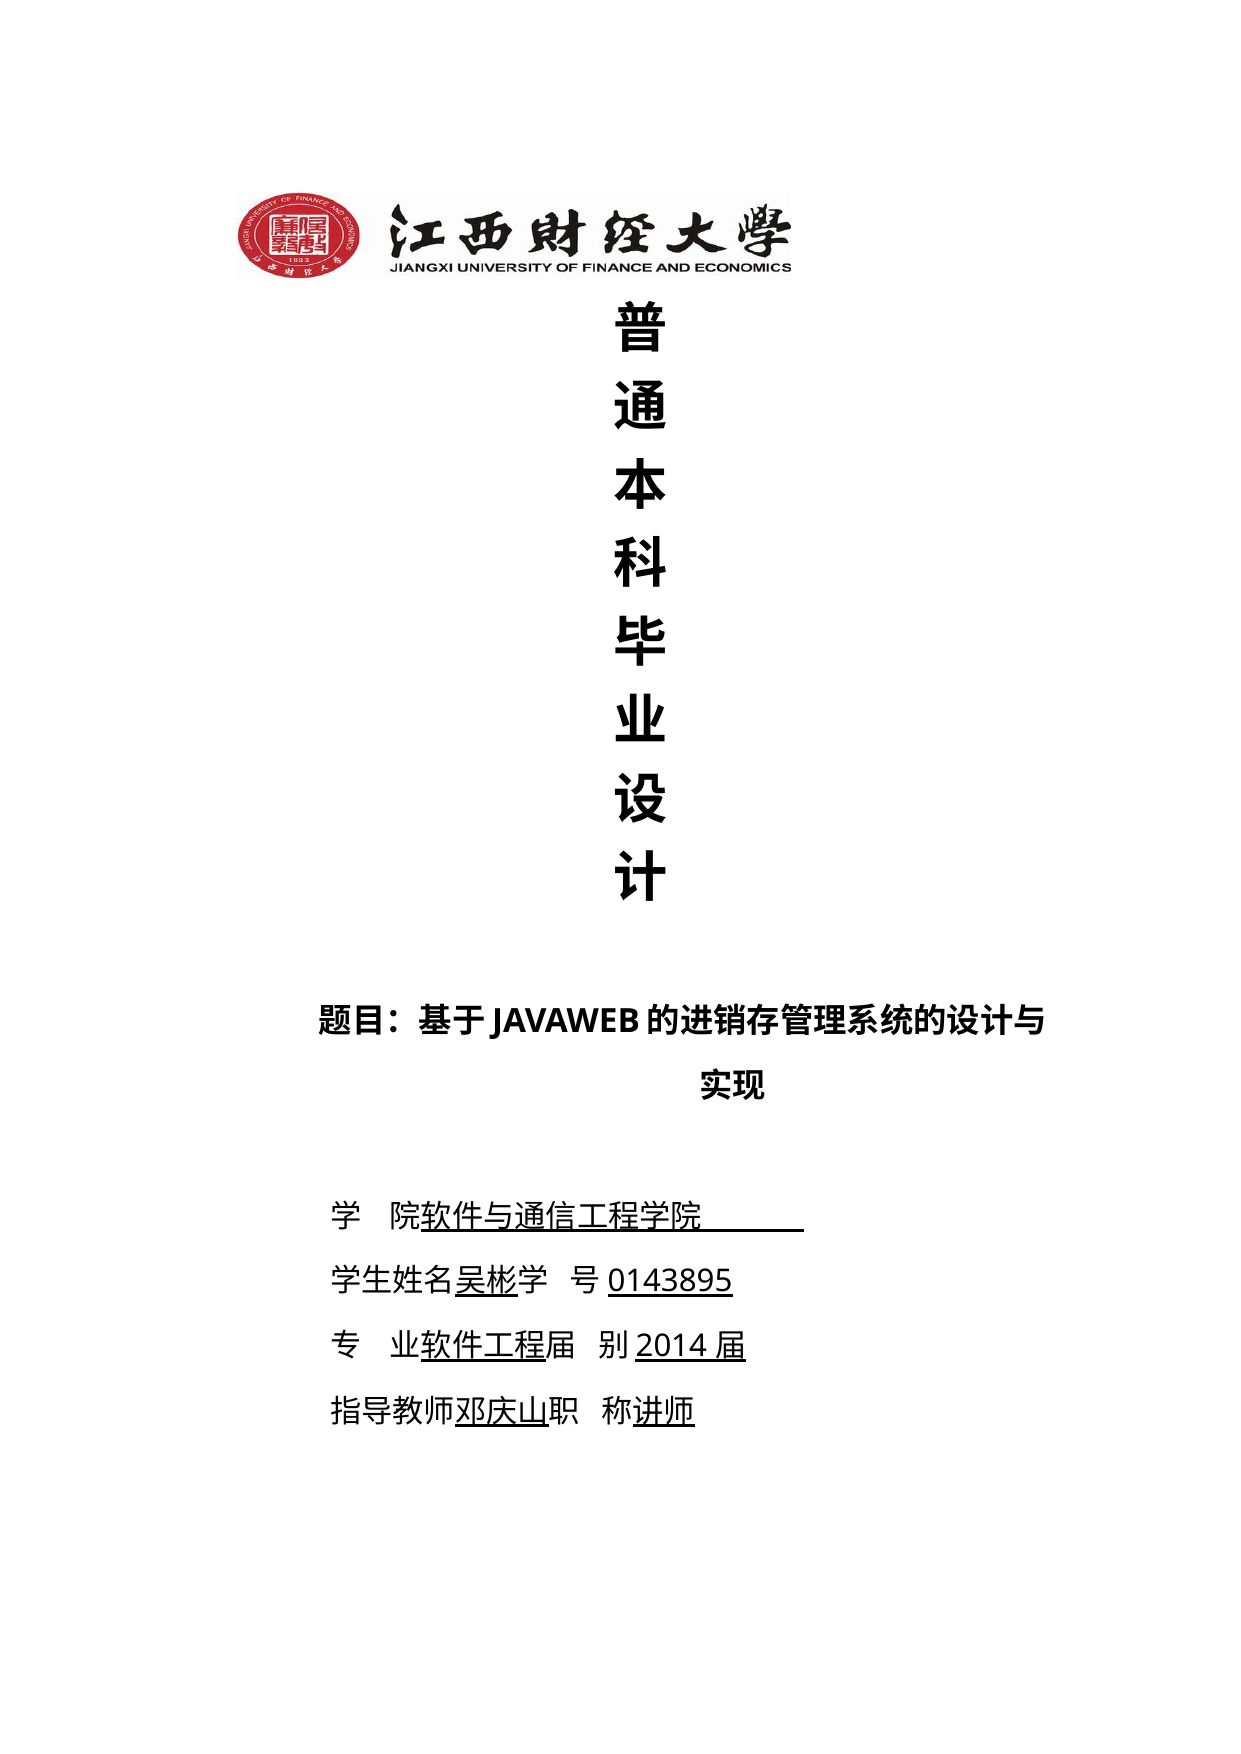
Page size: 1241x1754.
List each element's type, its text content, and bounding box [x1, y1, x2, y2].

text 通 [236, 363, 1063, 441]
text 普 [236, 284, 1063, 363]
picture [236, 192, 791, 279]
text 设 [236, 755, 1063, 834]
text 专 业软件工程届 别2014 届 [236, 1311, 1063, 1376]
text 指导教师邓庆山职 称讲师 [236, 1376, 1063, 1441]
text 学 院软件与通信工程学院 [236, 1181, 1063, 1246]
text 科 [236, 520, 1063, 598]
text 业 [236, 677, 1063, 755]
text 学生姓名吴彬学 号0143895 [236, 1246, 1063, 1311]
text 题目：基于JAVAWEB的进销存管理系统的设计与实现 [302, 986, 1063, 1116]
text 毕 [236, 598, 1063, 677]
text 本 [236, 441, 1063, 520]
text 计 [236, 834, 1063, 912]
